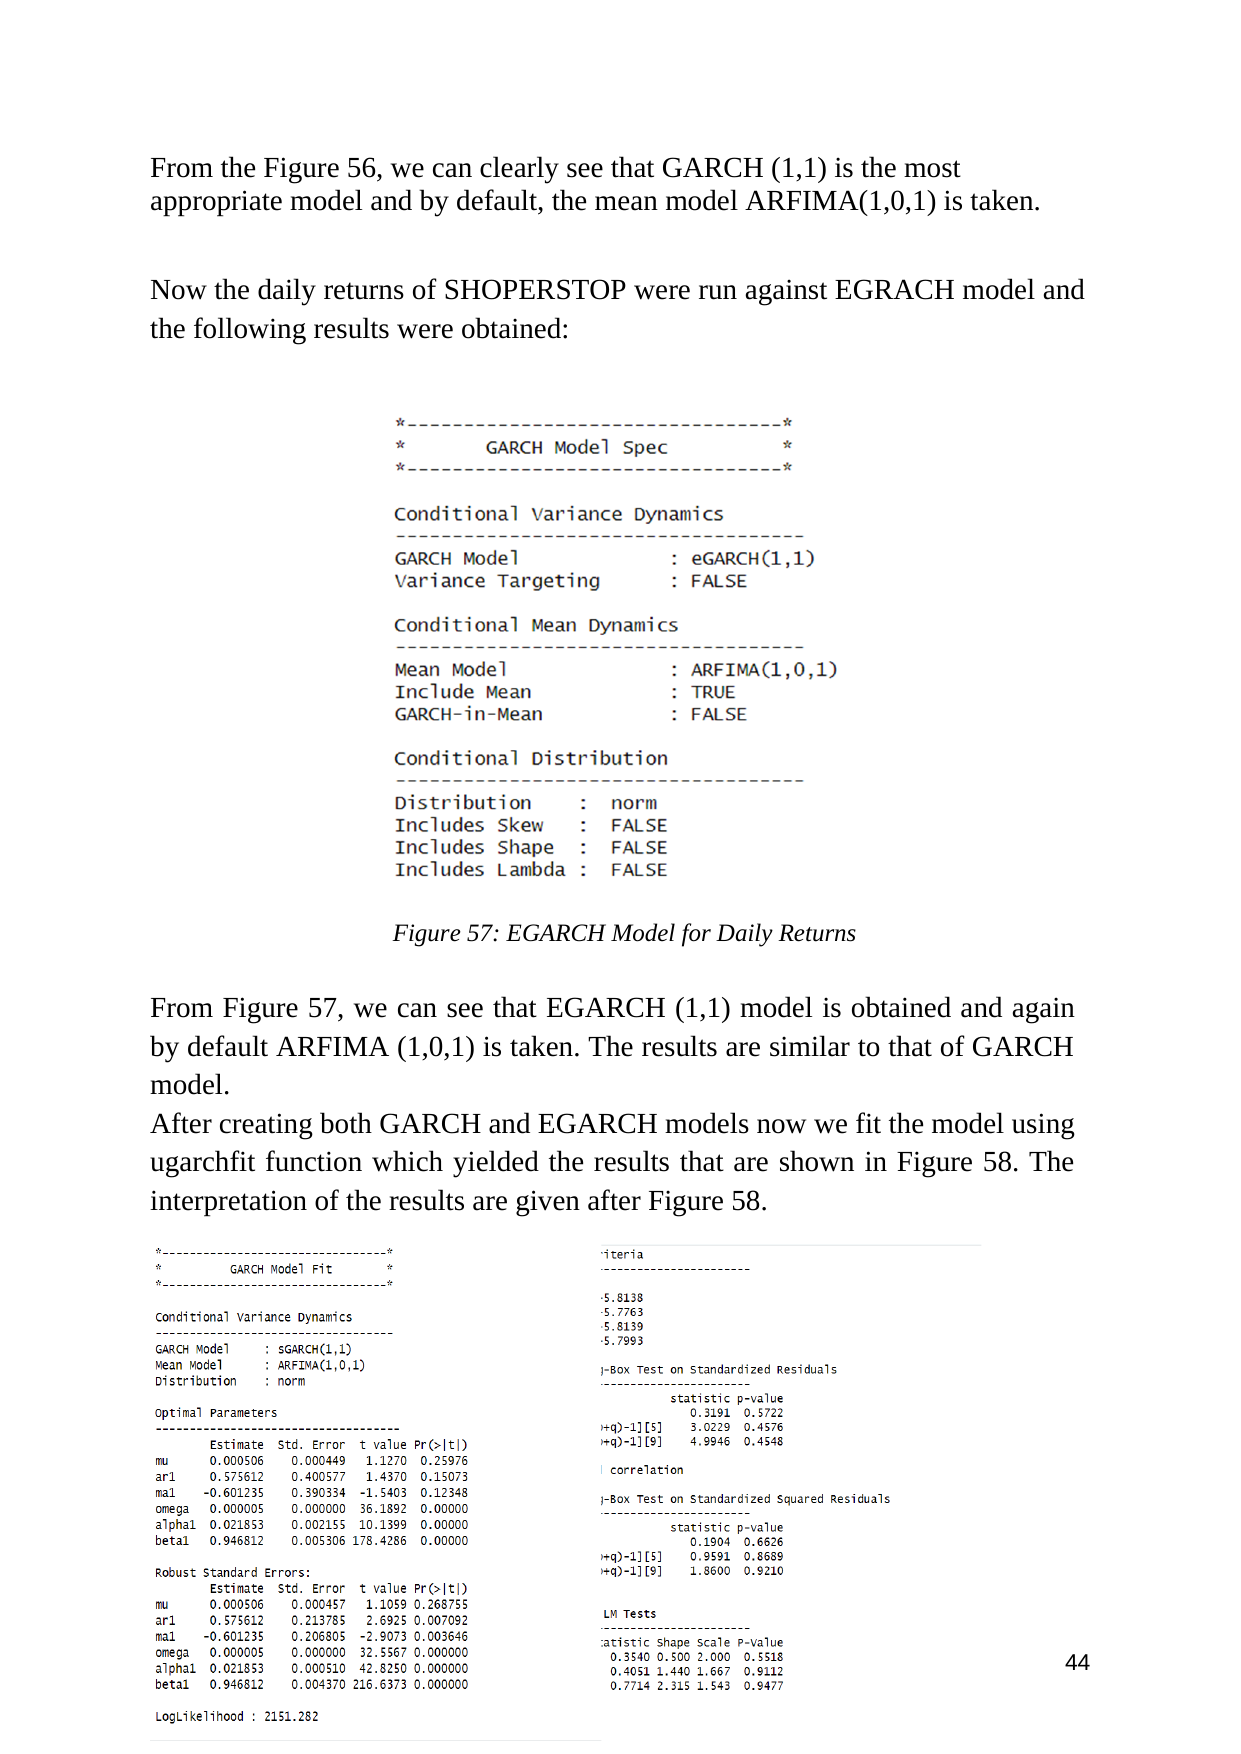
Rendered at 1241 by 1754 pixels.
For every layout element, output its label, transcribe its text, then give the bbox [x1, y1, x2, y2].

text From Figure 57, we can see that EGARCH (1,1) model is obtained and again by default ARFIMA (1,0,1) is taken. The results are similar to that of GARCH model. [150, 990, 1076, 1101]
text ugarchfit function which yielded the results that are shown in Figure 58. The interpretation of the results are given after Figure 58. [150, 1144, 1076, 1217]
picture [150, 1244, 982, 1741]
text After creating both GARCH and EGARCH models now we fit the model using [150, 1106, 1076, 1139]
text Now the daily returns of SHOPERSTOP were run against EGRACH model and the following results were obtained: [150, 272, 1086, 344]
picture [388, 400, 851, 890]
text From the Figure 56, we can clearly see that GARCH (1,1) is the most appropriate model and by default, the mean model ARFIMA(1,0,1) is taken. [150, 150, 1090, 217]
